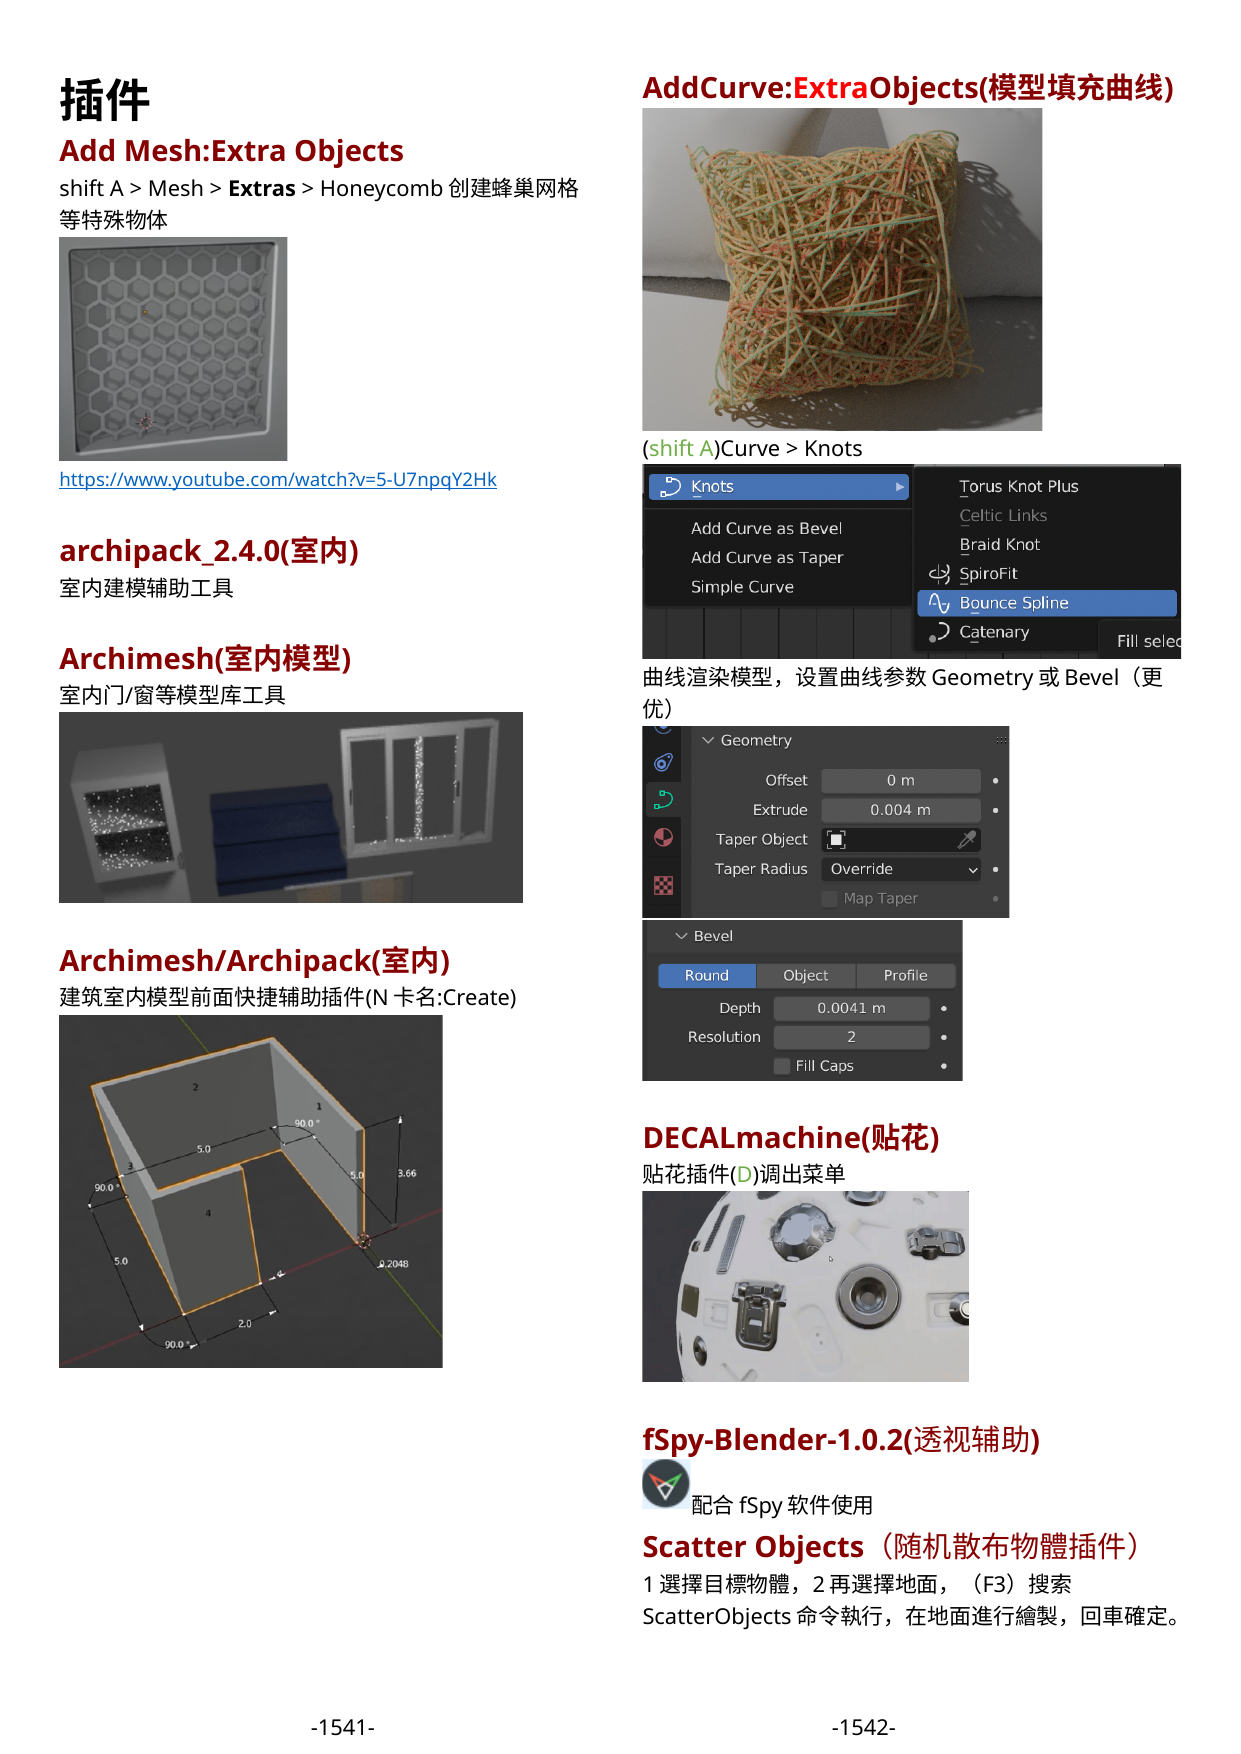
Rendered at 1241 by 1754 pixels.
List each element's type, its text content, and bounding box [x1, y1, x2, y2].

text 贴花插件(D)调出菜单 [642, 1157, 1181, 1189]
text 建筑室内模型前面快捷辅助插件(N卡名:Create) [59, 980, 598, 1013]
subtitle Add Mesh:Extra Objects [59, 131, 598, 170]
text 室内门/窗等模型库工具 [59, 678, 598, 710]
picture [59, 237, 288, 461]
subtitle Archimesh(室内模型) [59, 635, 598, 678]
subtitle Scatter Objects（随机散布物體插件） [642, 1524, 1181, 1566]
picture [642, 920, 963, 1081]
text 配合fSpy软件使用 [642, 1459, 1181, 1524]
text 1選擇目標物體，2再選擇地面，（F3）搜索ScatterObjects命令執行，在地面進行繪製，回車確定。 [642, 1566, 1181, 1631]
text 室内建模辅助工具 [59, 570, 598, 603]
picture [642, 1459, 691, 1509]
subtitle archipack_2.4.0(室内) [59, 528, 598, 570]
picture [642, 464, 1182, 659]
picture [59, 1015, 443, 1368]
subtitle AddCurve:ExtraObjects(模型填充曲线) [642, 64, 1181, 107]
text 曲线渲染模型，设置曲线参数Geometry或Bevel（更优） [642, 659, 1181, 724]
subtitle Archimesh/Archipack(室内) [59, 938, 598, 980]
text (shift A)Curve > Knots [642, 432, 1181, 464]
subtitle fSpy-Blender-1.0.2(透视辅助) [642, 1417, 1181, 1459]
subtitle DECALmachine(贴花) [642, 1114, 1181, 1157]
picture [642, 1191, 969, 1382]
text https://www.youtube.com/watch?v=5-U7npqY2Hk [59, 463, 598, 495]
picture [642, 108, 1043, 431]
picture [59, 712, 523, 903]
subtitle 插件 [59, 64, 598, 131]
text shift A > Mesh > Extras > Honeycomb创建蜂巢网格等特殊物体 [59, 170, 598, 235]
picture [642, 726, 1010, 918]
